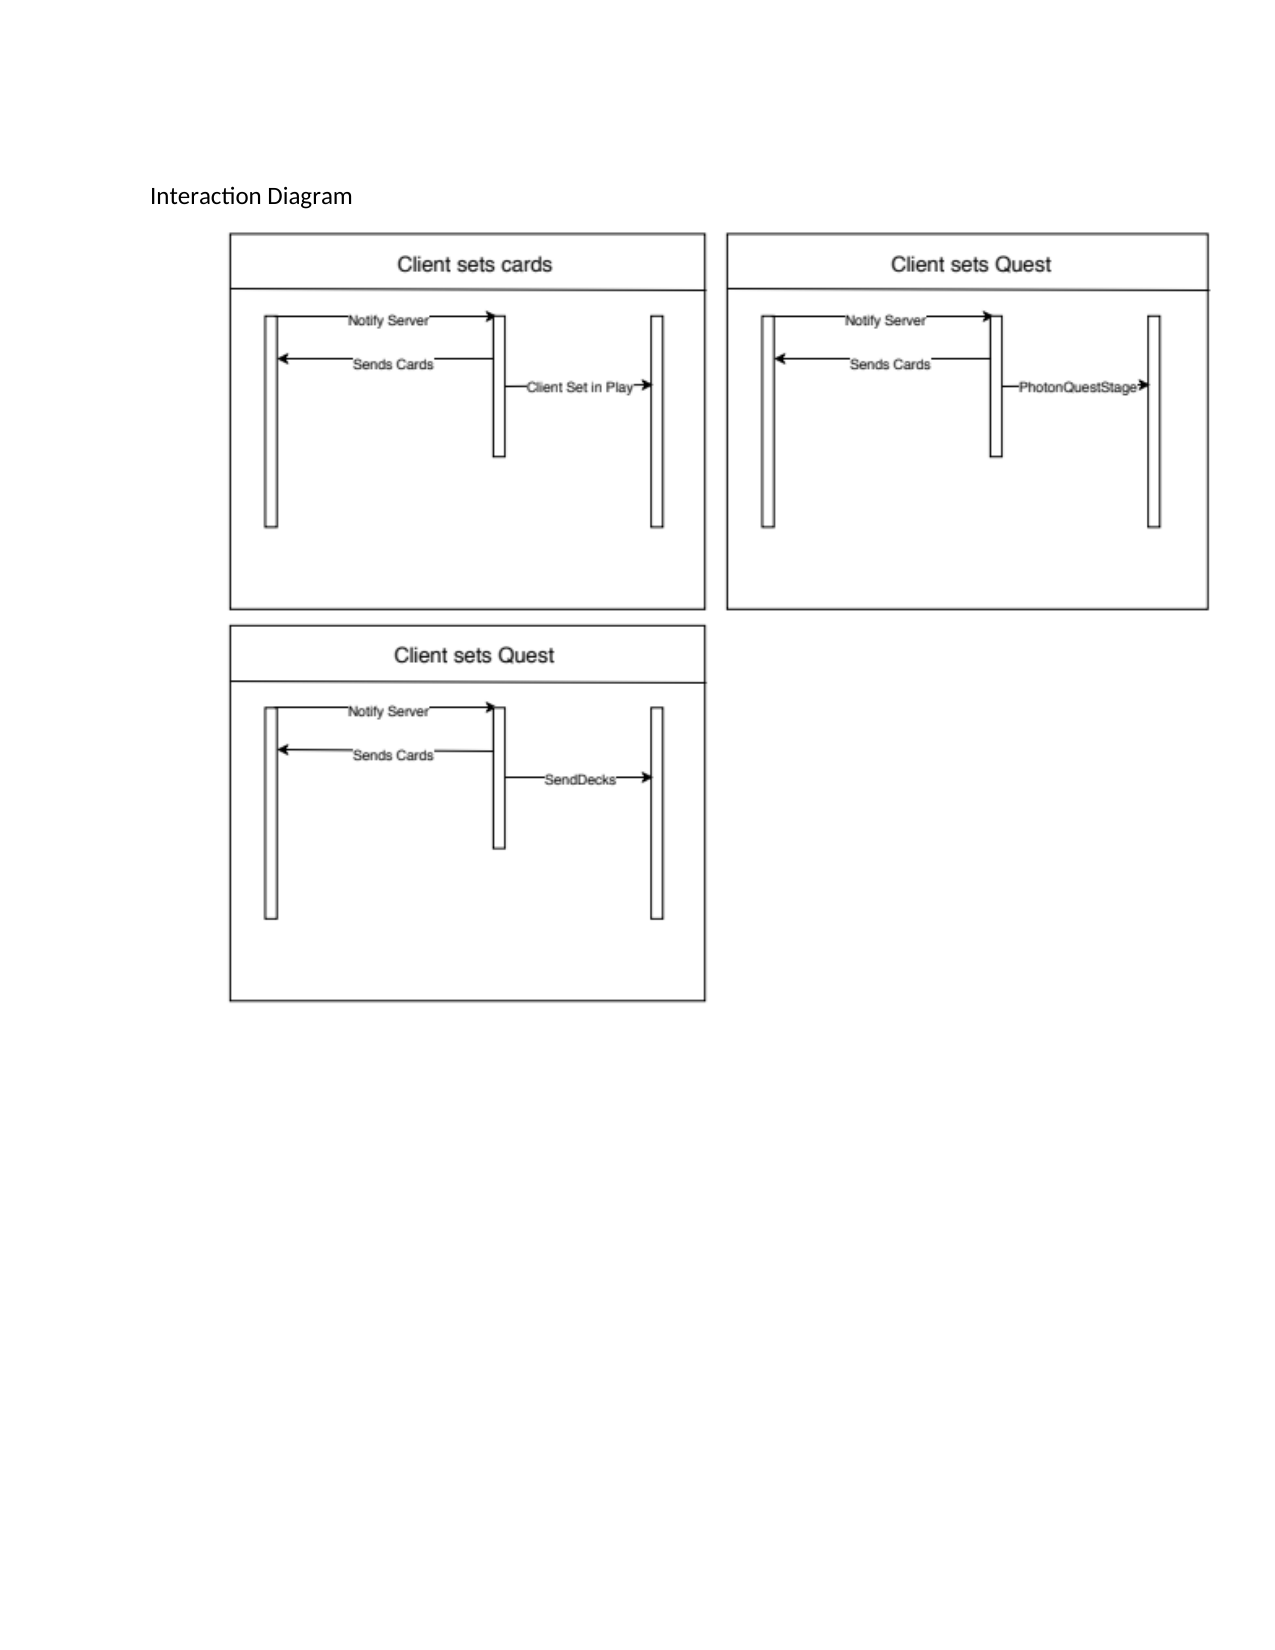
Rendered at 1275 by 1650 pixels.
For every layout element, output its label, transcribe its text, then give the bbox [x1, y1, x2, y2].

text Interaction Diagram [150, 181, 1125, 211]
